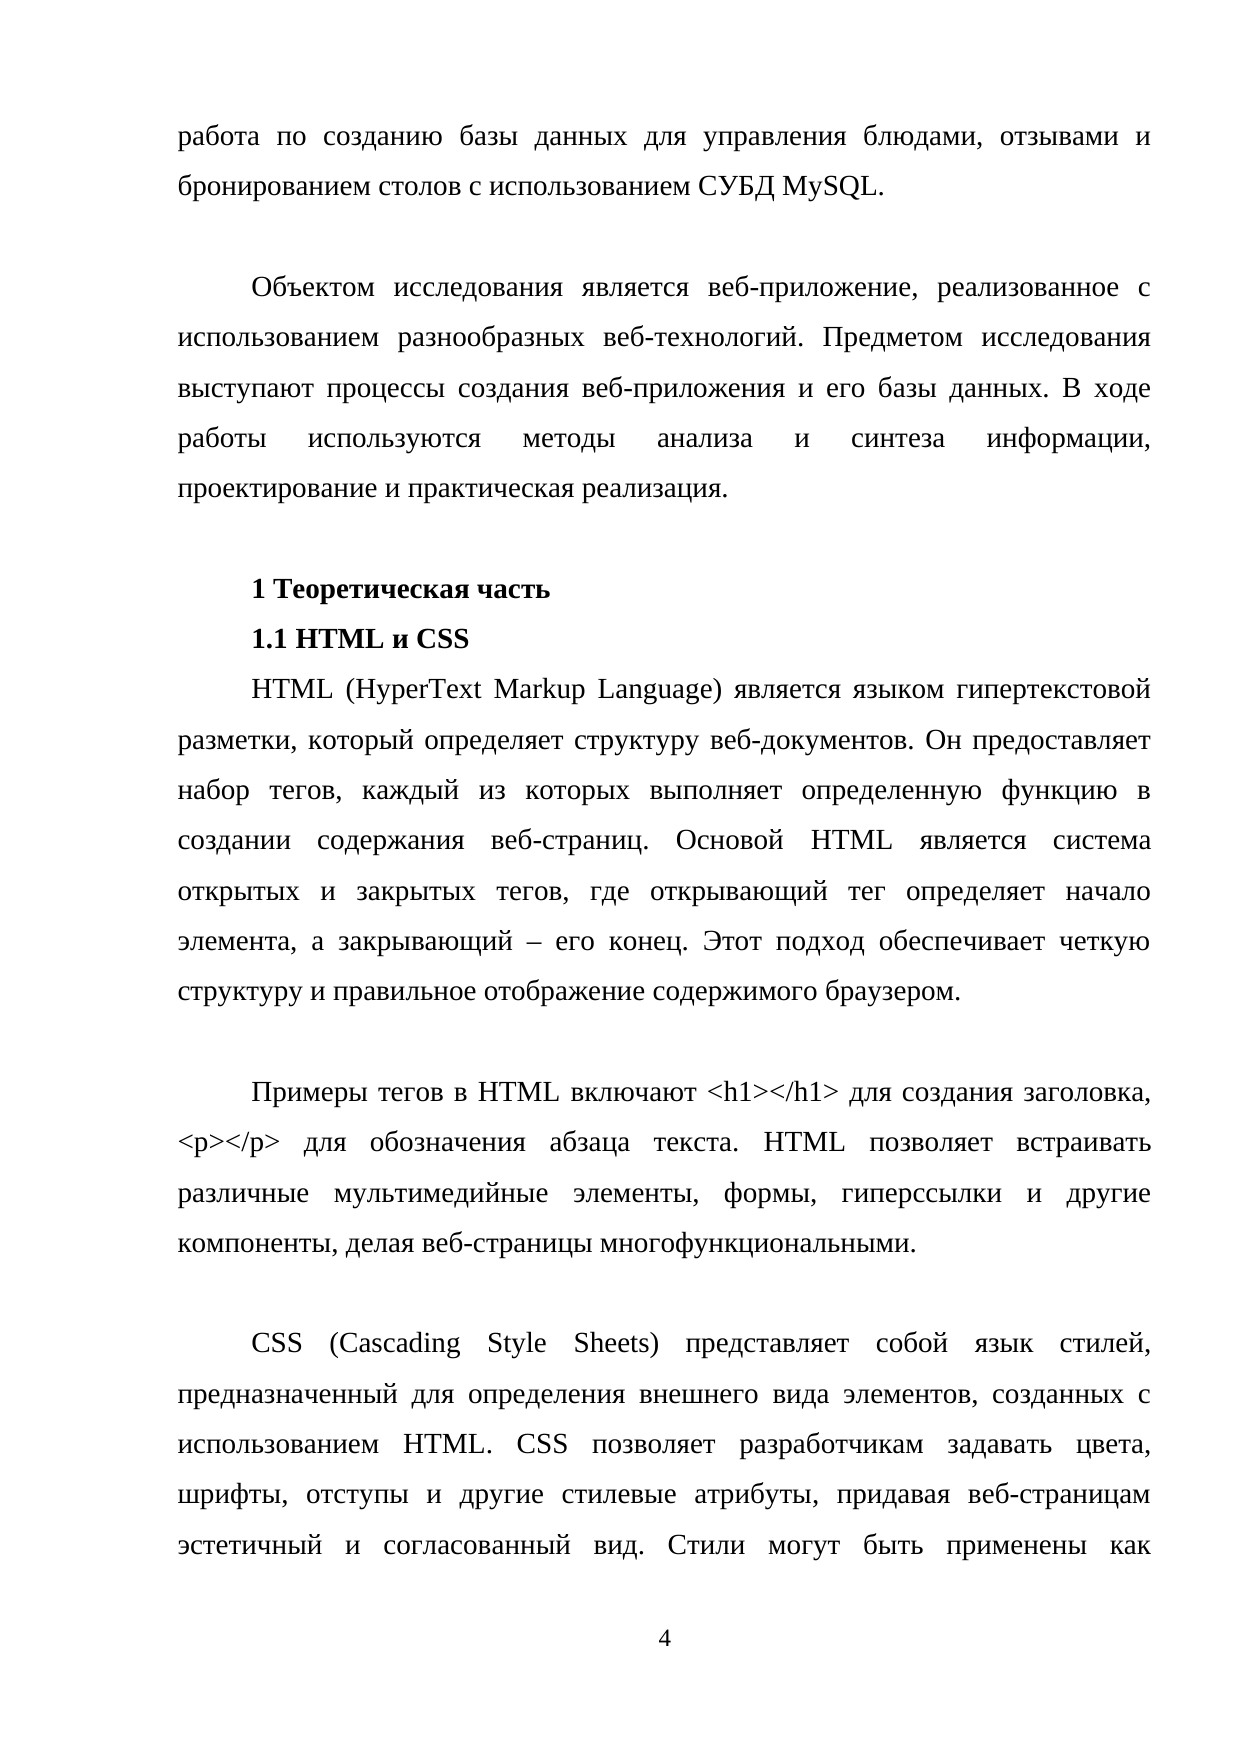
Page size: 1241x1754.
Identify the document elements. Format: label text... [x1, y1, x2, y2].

text Объектом исследования является веб-приложение, реализованное с использованием разнообразных веб-технологий. Предметом исследования выступают процессы создания веб-приложения и его базы данных. В ходе работы используются методы анализа и синтеза информации, проектирование и практическая реализация. [177, 269, 1152, 504]
subtitle HTML и CSS [177, 621, 1152, 655]
text HTML (HyperText Markup Language) является языком гипертекстовой разметки, который определяет структуру веб-документов. Он предоставляет набор тегов, каждый из которых выполняет определенную функцию в создании содержания веб-страниц. Основой HTML является система открытых и закрытых тегов, где открывающий тег определяет начало элемента, а закрывающий – его конец. Этот подход обеспечивает четкую структуру и правильное отображение содержимого браузером. [177, 672, 1152, 1007]
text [177, 1326, 1152, 1560]
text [177, 118, 1152, 202]
text Примеры тегов в HTML включают <h1></h1> для создания заголовка, <p></p> для обозначения абзаца текста. HTML позволяет встраивать различные мультимедийные элементы, формы, гиперссылки и другие компоненты, делая веб-страницы многофункциональными. [177, 1074, 1152, 1258]
subtitle 1 Теоретическая часть [177, 571, 1152, 604]
